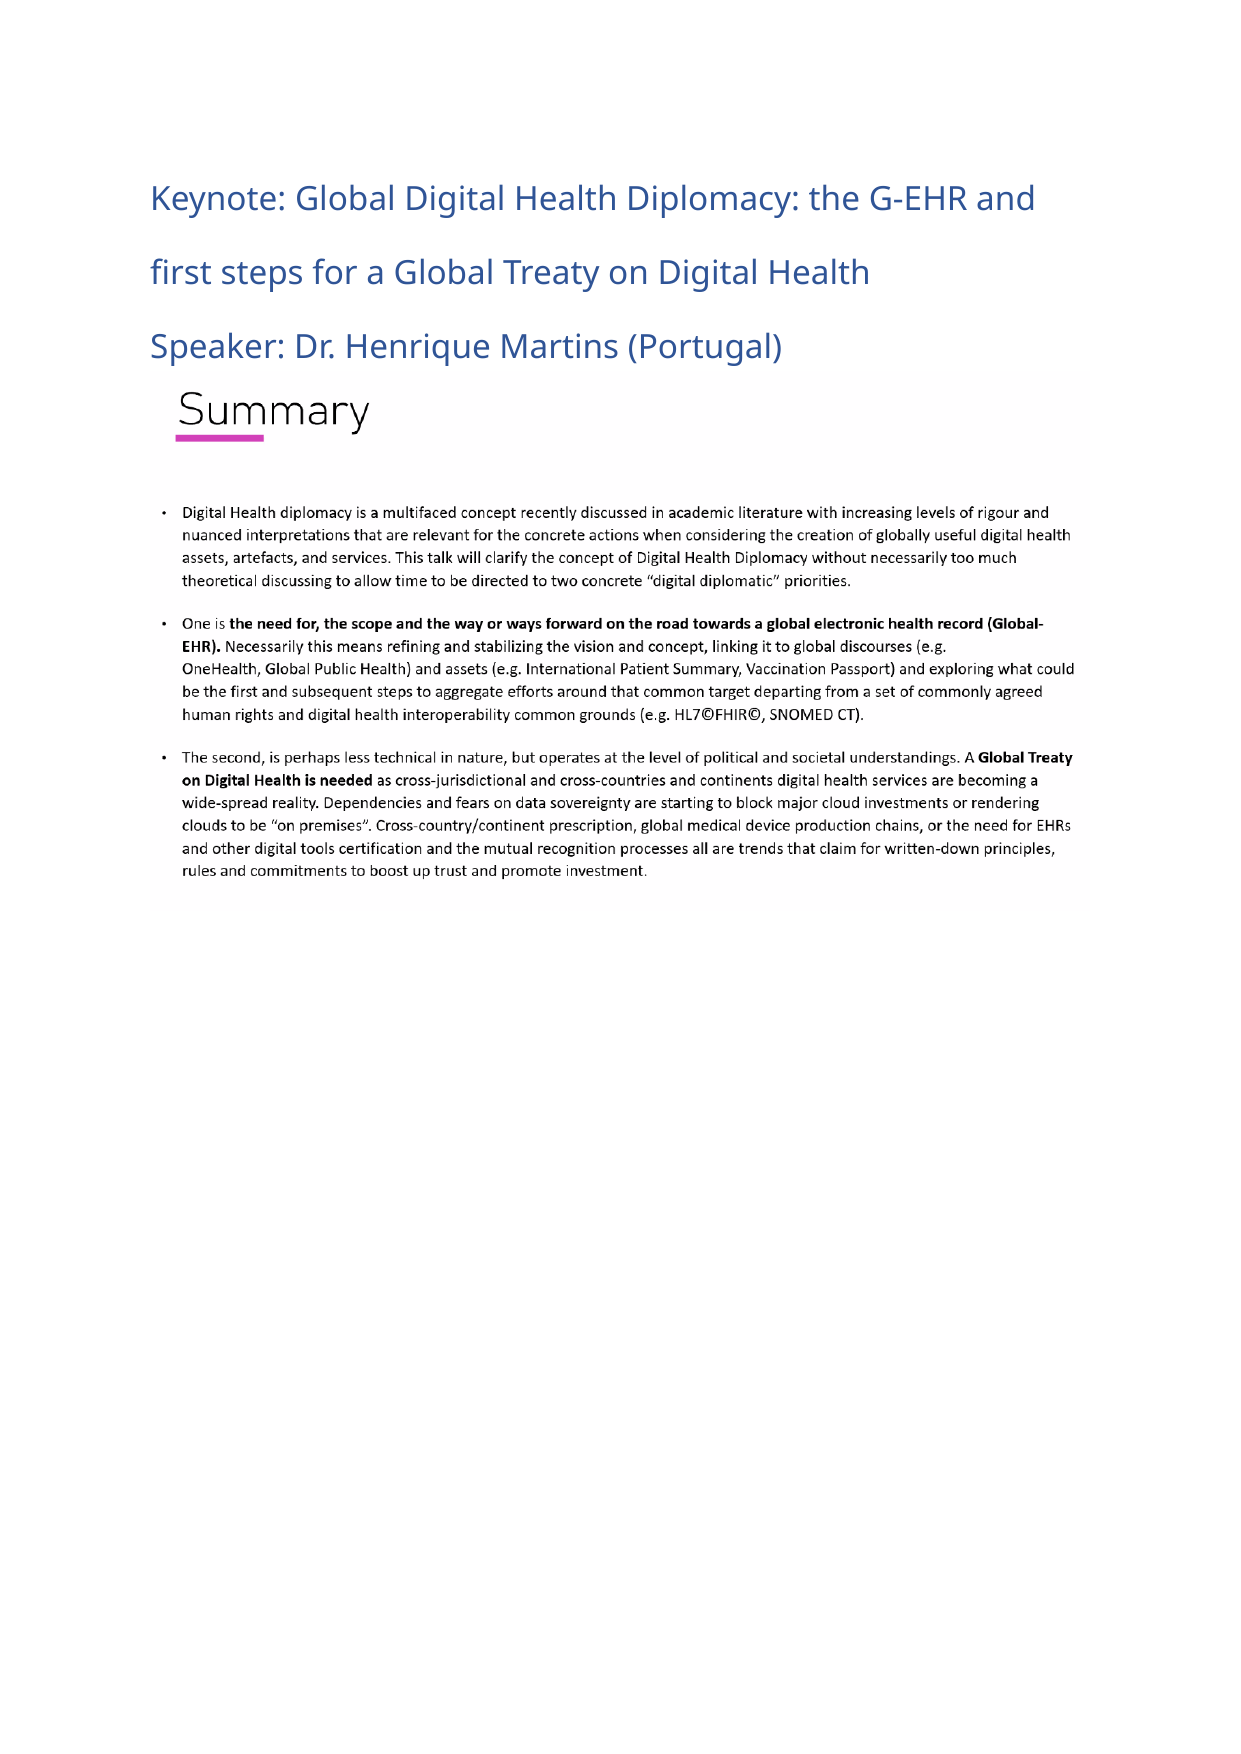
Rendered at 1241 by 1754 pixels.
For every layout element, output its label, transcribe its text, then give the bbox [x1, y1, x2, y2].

subtitle Speaker: Dr. Henrique Martins (Portugal) [150, 323, 1090, 368]
picture [150, 371, 1091, 911]
subtitle first steps for a Global Treaty on Digital Health [150, 249, 1090, 294]
subtitle Keynote: Global Digital Health Diplomacy: the G-EHR and [150, 175, 1090, 220]
